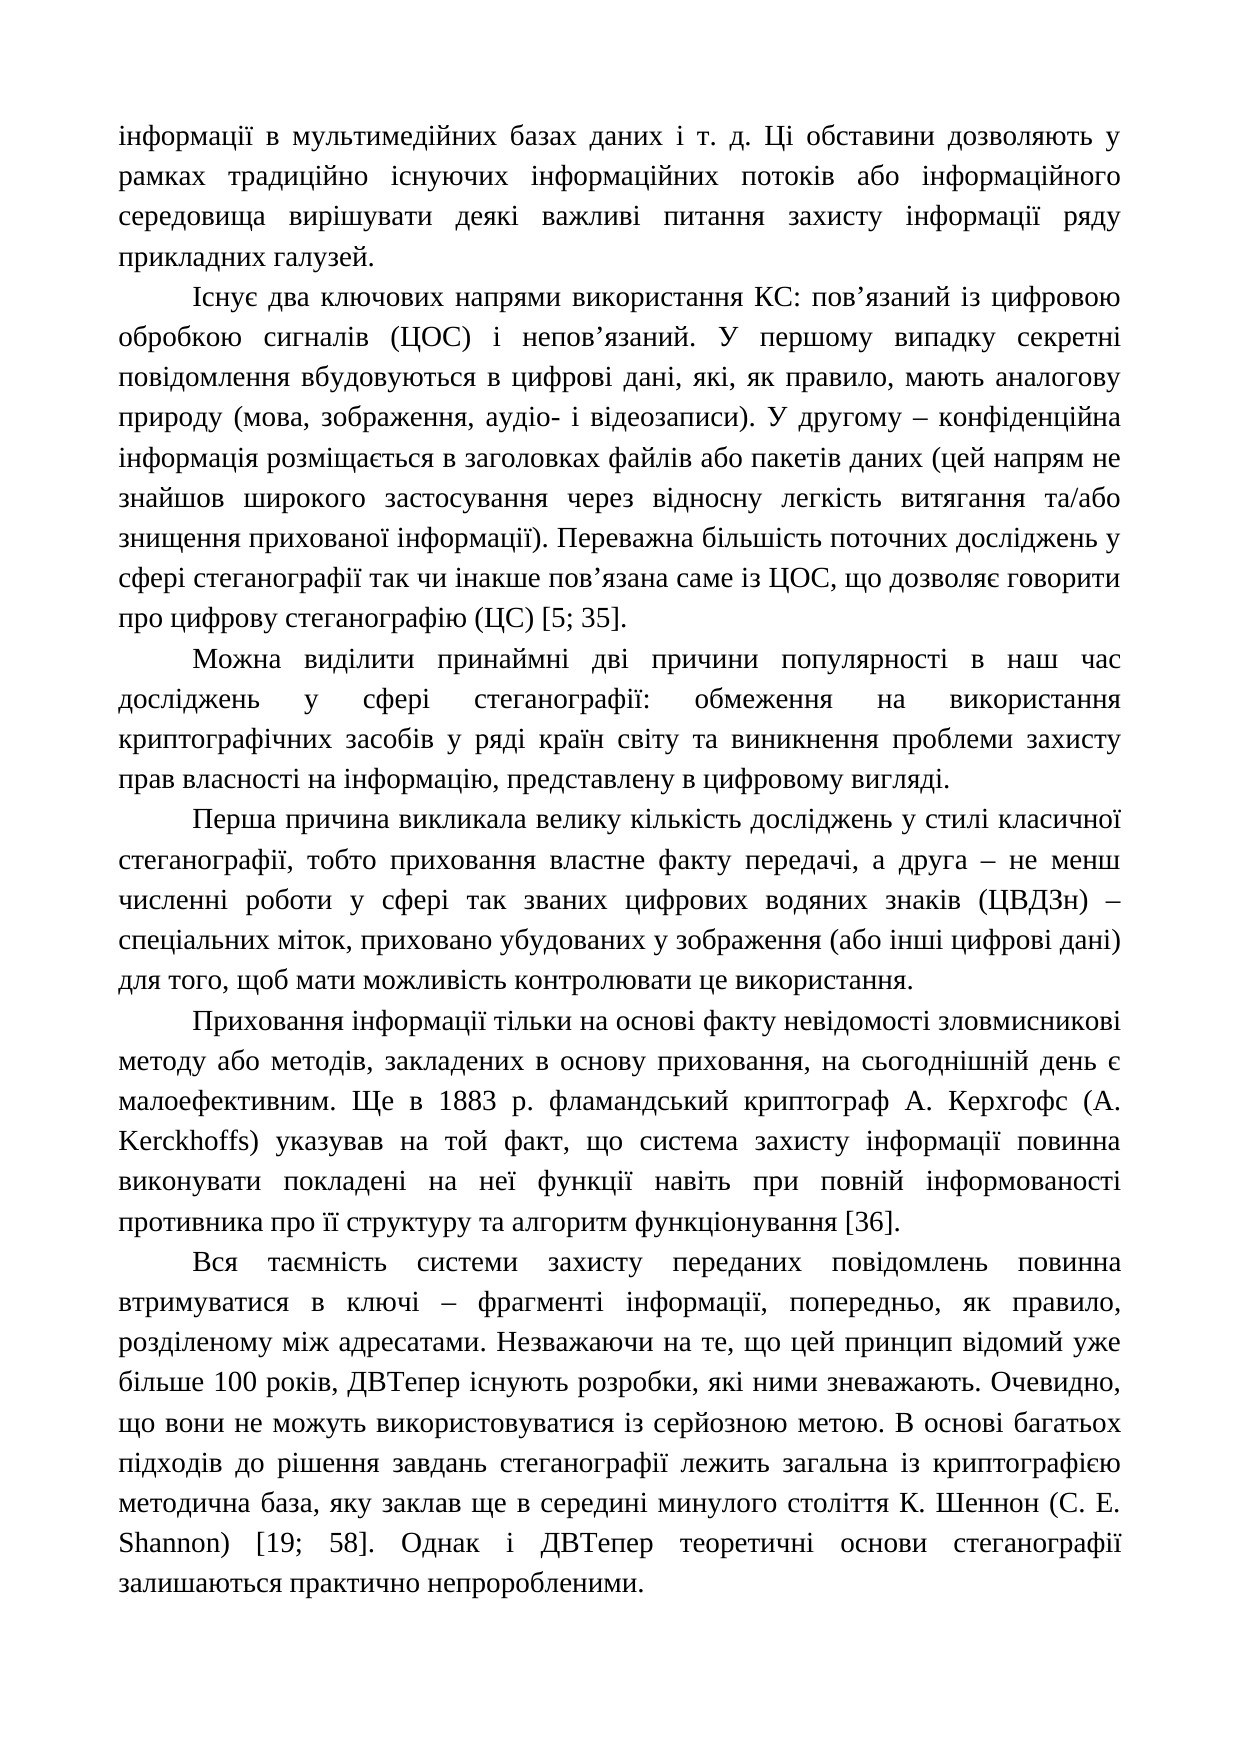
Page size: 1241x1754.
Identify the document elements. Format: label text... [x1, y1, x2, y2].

text Приховання інформації тільки на основі факту невідомості зловмисникові методу або методів, закладених в основу приховання, на сьогоднішній день є малоефективним. Ще в 1883 р. фламандський криптограф А. Керхгофс (A. Kerckhoffs) указував на той факт, що система захисту інформації повинна виконувати покладені на неї функції навіть при повній інформованості противника про її структуру та алгоритм функціонування [36]. [118, 1003, 1122, 1237]
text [118, 118, 1122, 272]
text Перша причина викликала велику кількість досліджень у стилі класичної стеганографії, тобто приховання властне факту передачі, а друга – не менш численні роботи у сфері так званих цифрових водяних знаків (ЦВДЗн) – спеціальних міток, приховано убудованих у зображення (або інші цифрові дані) для того, щоб мати можливість контролювати це використання. [118, 802, 1122, 996]
text Існує два ключових напрями використання КС: пов’язаний із цифровою обробкою сигналів (ЦОС) і непов’язаний. У першому випадку секретні повідомлення вбудовуються в цифрові дані, які, як правило, мають аналогову природу (мова, зображення, аудіо- і відеозаписи). У другому – конфіденційна інформація розміщається в заголовках файлів або пакетів даних (цей напрям не знайшов широкого застосування через відносну легкість витягання та/або знищення прихованої інформації). Переважна більшість поточних досліджень у сфері стеганографії так чи інакше пов’язана саме із ЦОС, що дозволяє говорити про цифрову стеганографію (ЦС) [5; 35]. [118, 279, 1122, 634]
text Вся таємність системи захисту переданих повідомлень повинна втримуватися в ключі – фрагменті інформації, попередньо, як правило, розділеному між адресатами. Незважаючи на те, що цей принцип відомий уже більше 100 років, ДВТепер існують розробки, які ними зневажають. Очевидно, що вони не можуть використовуватися із серйозною метою. В основі багатьох підходів до рішення завдань стеганографії лежить загальна із криптографією методична база, яку заклав ще в середині минулого століття К. Шеннон (С. Е. Shannon) [19; 58]. Однак і ДВТепер теоретичні основи стеганографії залишаються практично непроробленими. [118, 1244, 1122, 1599]
text Можна виділити принаймні дві причини популярності в наш час досліджень у сфері стеганографії: обмеження на використання криптографічних засобів у ряді країн світу та виникнення проблеми захисту прав власності на інформацію, представлену в цифровому вигляді. [118, 641, 1122, 795]
